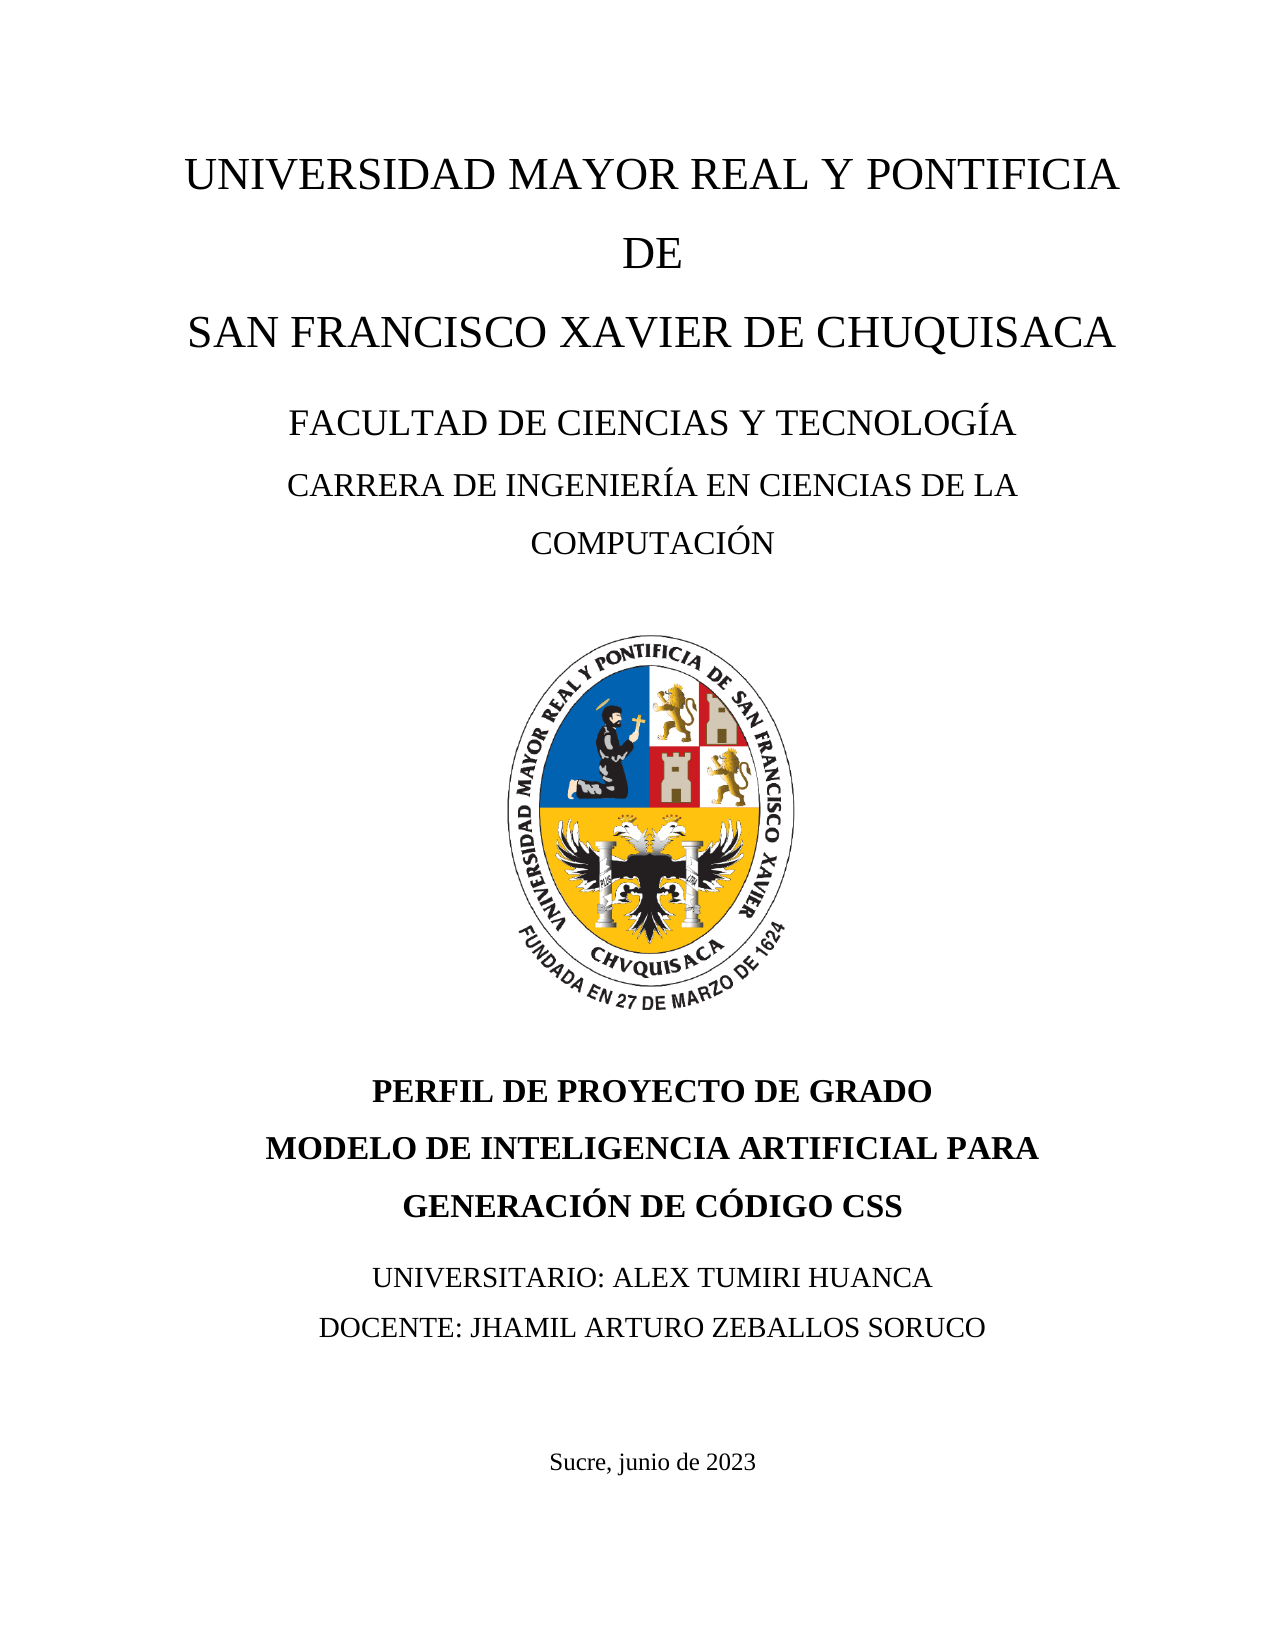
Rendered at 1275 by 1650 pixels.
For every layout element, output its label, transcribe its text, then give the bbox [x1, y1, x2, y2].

text SAN FRANCISCO XAVIER DE CHUQUISACA [177, 305, 1128, 358]
text FACULTAD DE CIENCIAS Y TECNOLOGÍA [177, 401, 1128, 444]
text UNIVERSITARIO: ALEX TUMIRI HUANCA [177, 1260, 1128, 1294]
text PERFIL DE PROYECTO DE GRADO [177, 1071, 1128, 1109]
text CARRERA DE INGENIERÍA EN CIENCIAS DE LA COMPUTACIÓN [177, 466, 1128, 561]
text UNIVERSIDAD MAYOR REAL Y PONTIFICIA DE [177, 147, 1128, 279]
text Sucre, junio de 2023 [177, 1447, 1128, 1476]
text MODELO DE INTELIGENCIA ARTIFICIAL PARA GENERACIÓN DE CÓDIGO CSS [177, 1128, 1128, 1224]
picture [503, 623, 802, 1014]
text DOCENTE: JHAMIL ARTURO ZEBALLOS SORUCO [177, 1310, 1128, 1344]
